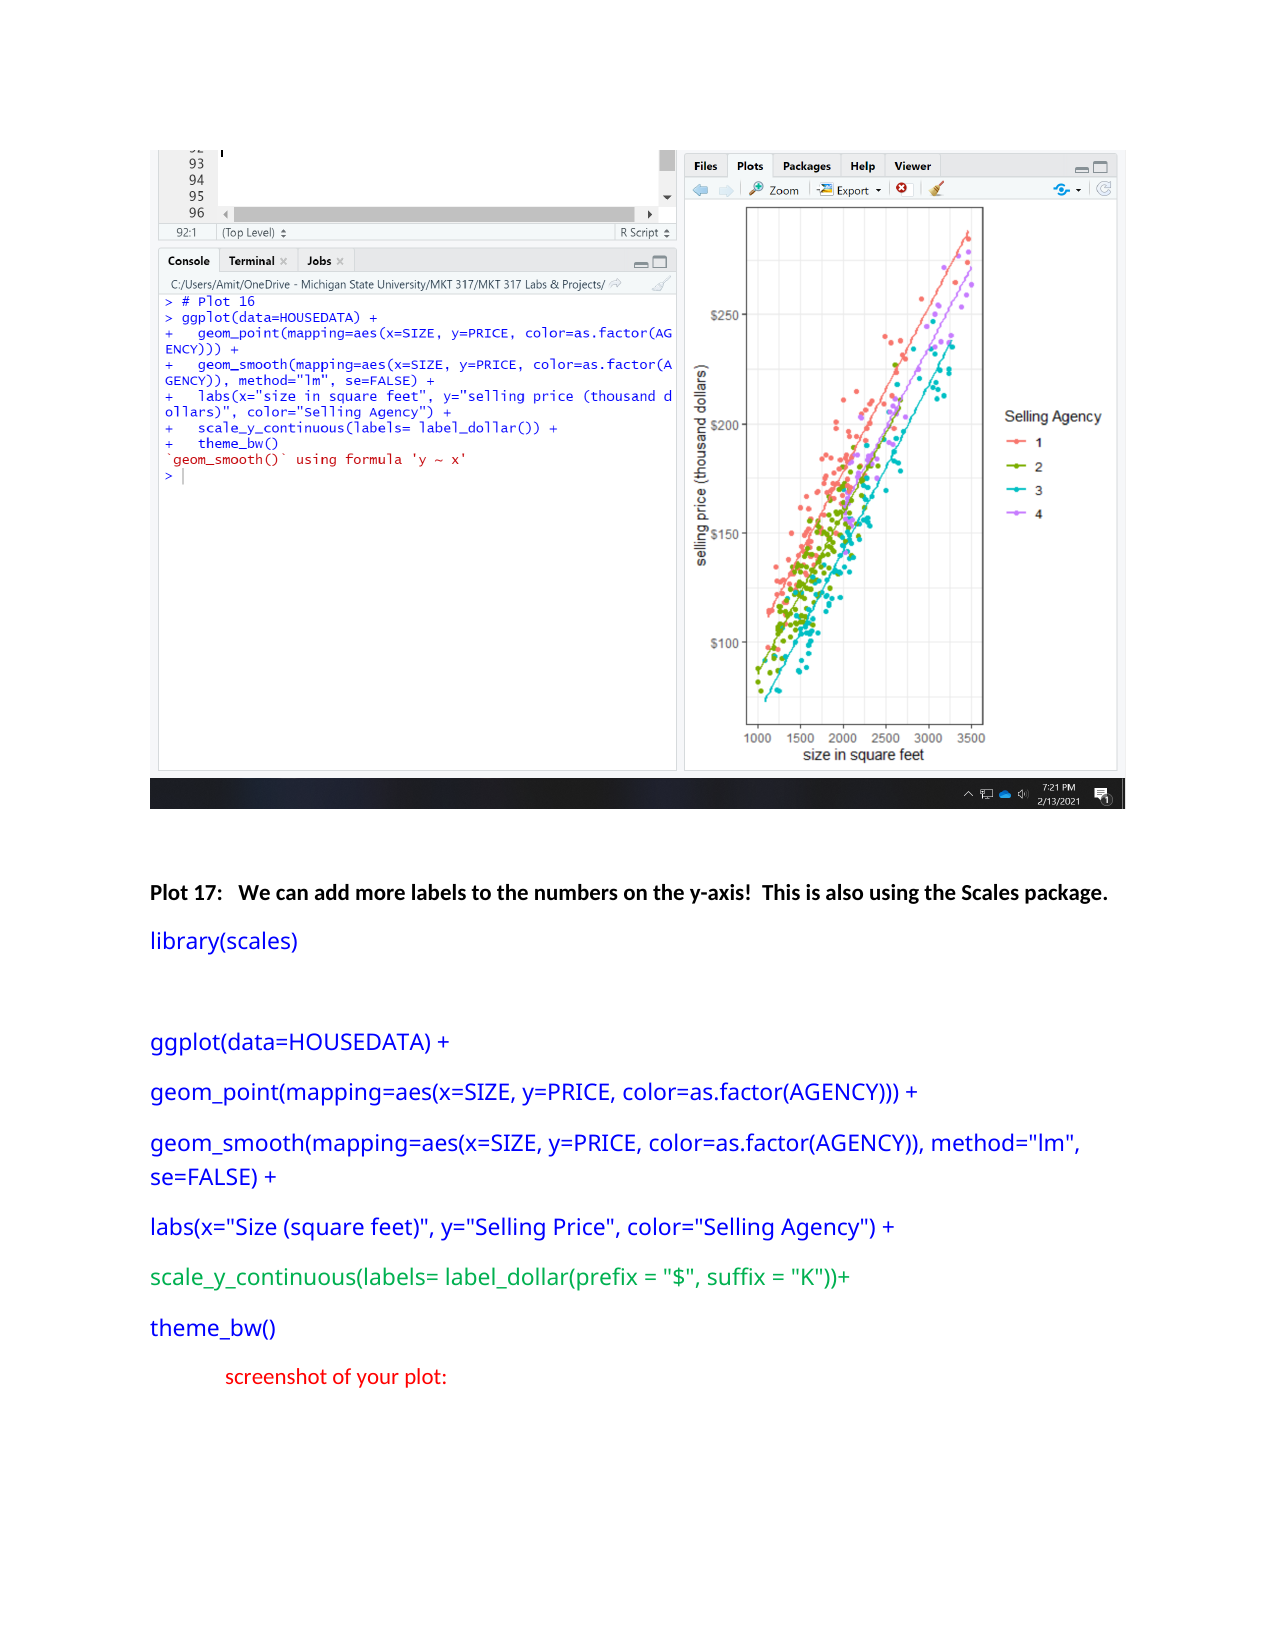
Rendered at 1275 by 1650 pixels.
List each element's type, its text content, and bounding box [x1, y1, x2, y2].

text theme_bw() [150, 1312, 1125, 1343]
text Plot 17: We can add more labels to the numbers on the y-axis! This is also using the Scales package. [150, 878, 1125, 906]
text geom_point(mapping=aes(x=SIZE, y=PRICE, color=as.factor(AGENCY))) + [150, 1076, 1125, 1107]
picture [150, 150, 1125, 809]
text geom_smooth(mapping=aes(x=SIZE, y=PRICE, color=as.factor(AGENCY)), method="lm", se=FALSE) + [150, 1127, 1125, 1192]
text labs(x="Size (square feet)", y="Selling Price", color="Selling Agency") + [150, 1211, 1125, 1242]
text screenshot of your plot: [225, 1362, 1125, 1390]
text ggplot(data=HOUSEDATA) + [150, 1026, 1125, 1057]
text scale_y_continuous(labels= label_dollar(prefix = "$", suffix = "K"))+ [150, 1261, 1125, 1292]
text library(scales) [150, 925, 1125, 956]
